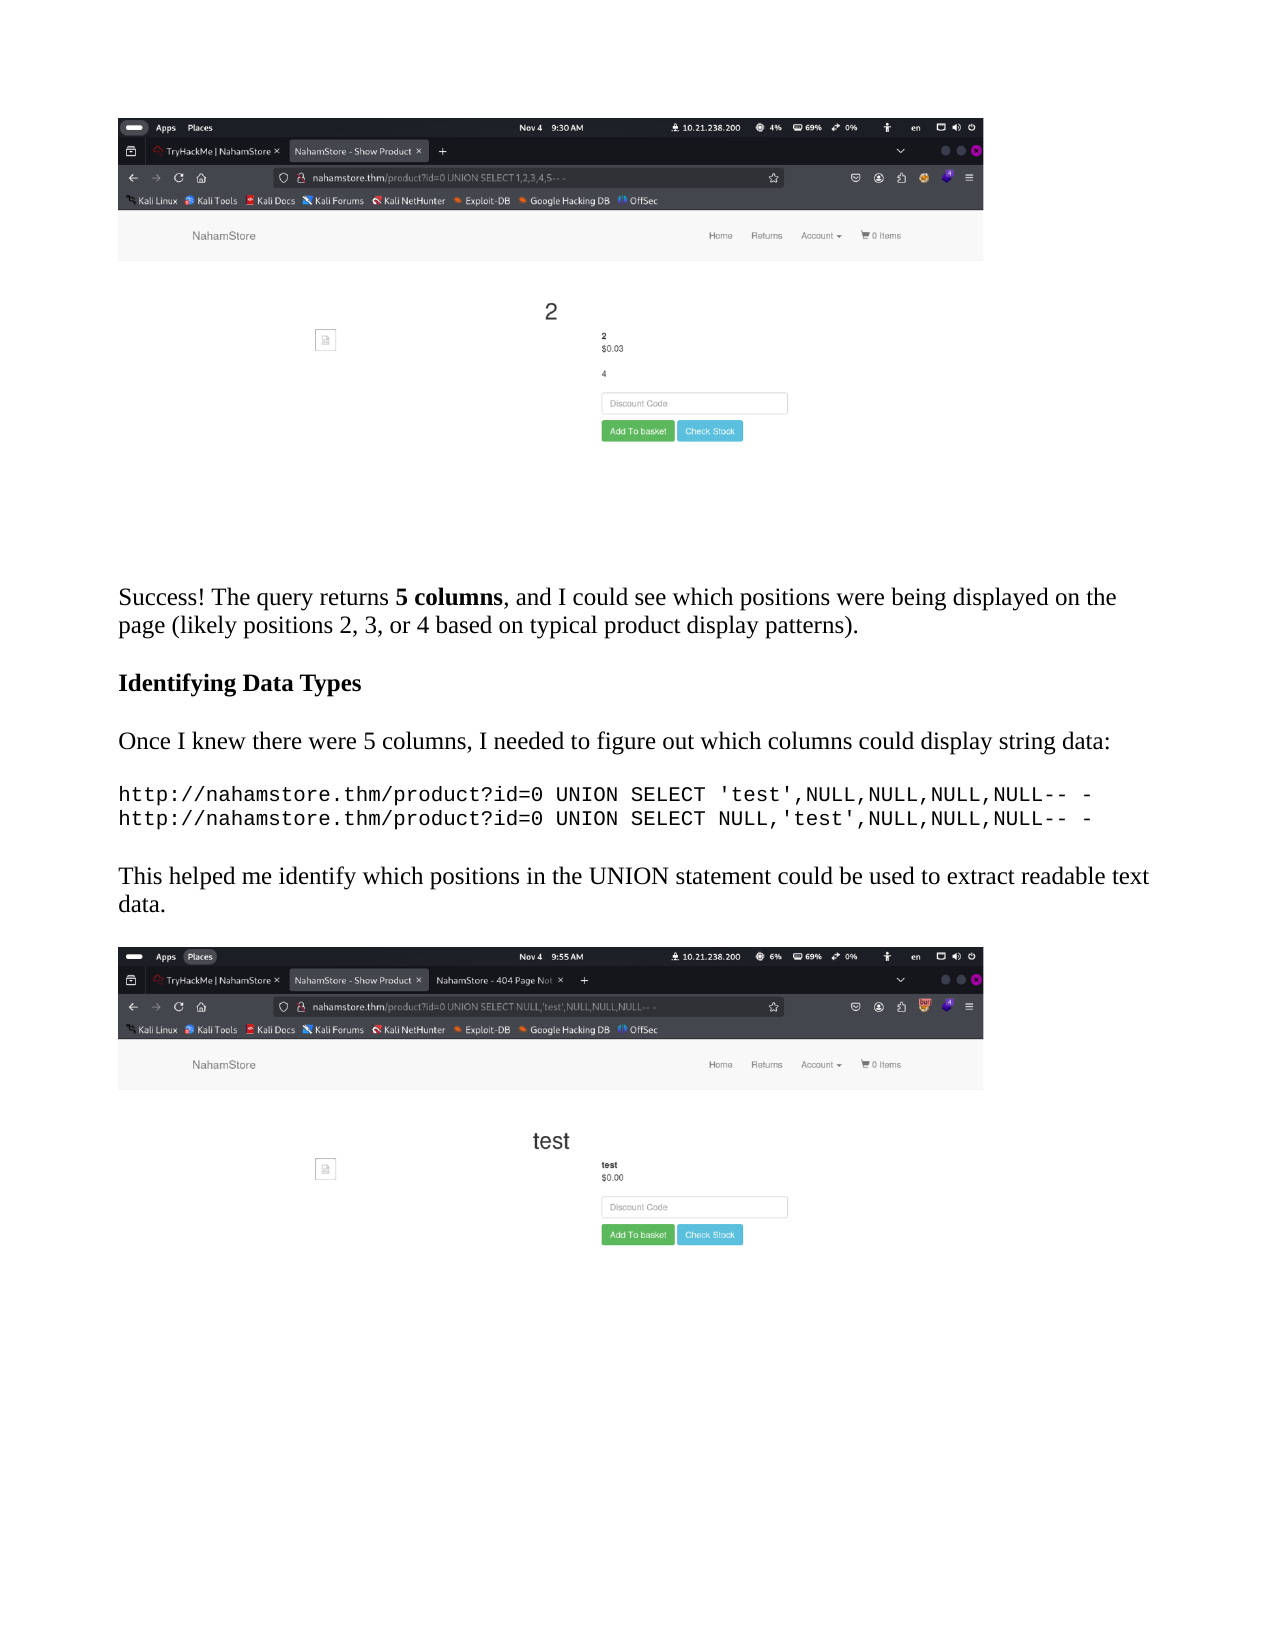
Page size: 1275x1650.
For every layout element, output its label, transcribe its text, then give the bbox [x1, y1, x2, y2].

text Success! The query returns 5 columns, and I could see which positions were being displayed on the page (likely positions 2, 3, or 4 based on typical product display patterns). [118, 582, 1157, 639]
text Identifying Data Types [118, 668, 1157, 697]
text http://nahamstore.thm/product?id=0 UNION SELECT 'test',NULL,NULL,NULL,NULL-- - [118, 784, 1157, 808]
picture [118, 118, 984, 553]
picture [118, 947, 984, 1382]
text Once I knew there were 5 columns, I needed to figure out which columns could display string data: [118, 726, 1157, 755]
text http://nahamstore.thm/product?id=0 UNION SELECT NULL,'test',NULL,NULL,NULL-- - [118, 808, 1157, 832]
text This helped me identify which positions in the UNION statement could be used to extract readable text data. [118, 861, 1157, 918]
